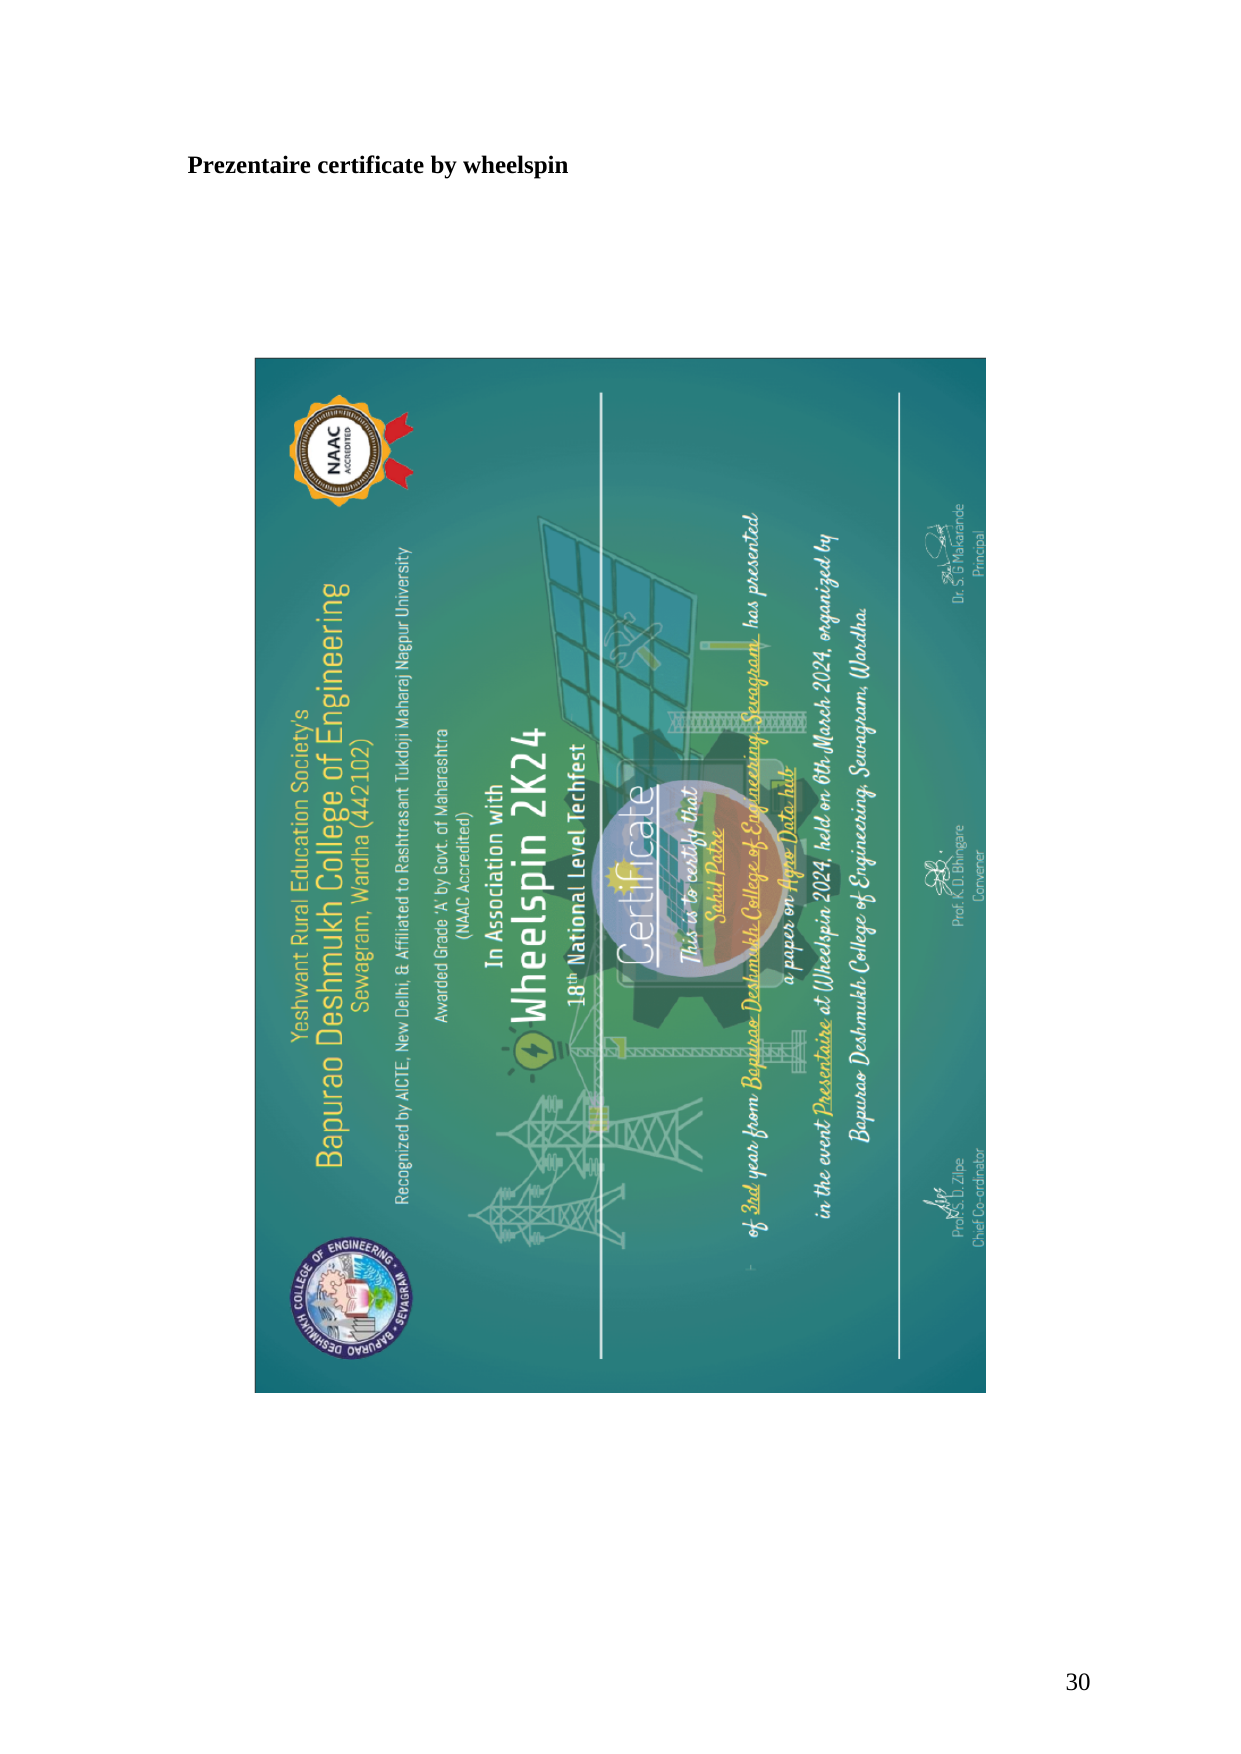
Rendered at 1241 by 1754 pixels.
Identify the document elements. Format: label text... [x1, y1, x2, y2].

text Prezentaire certificate by wheelspin [187, 150, 1090, 179]
picture [255, 359, 985, 1392]
